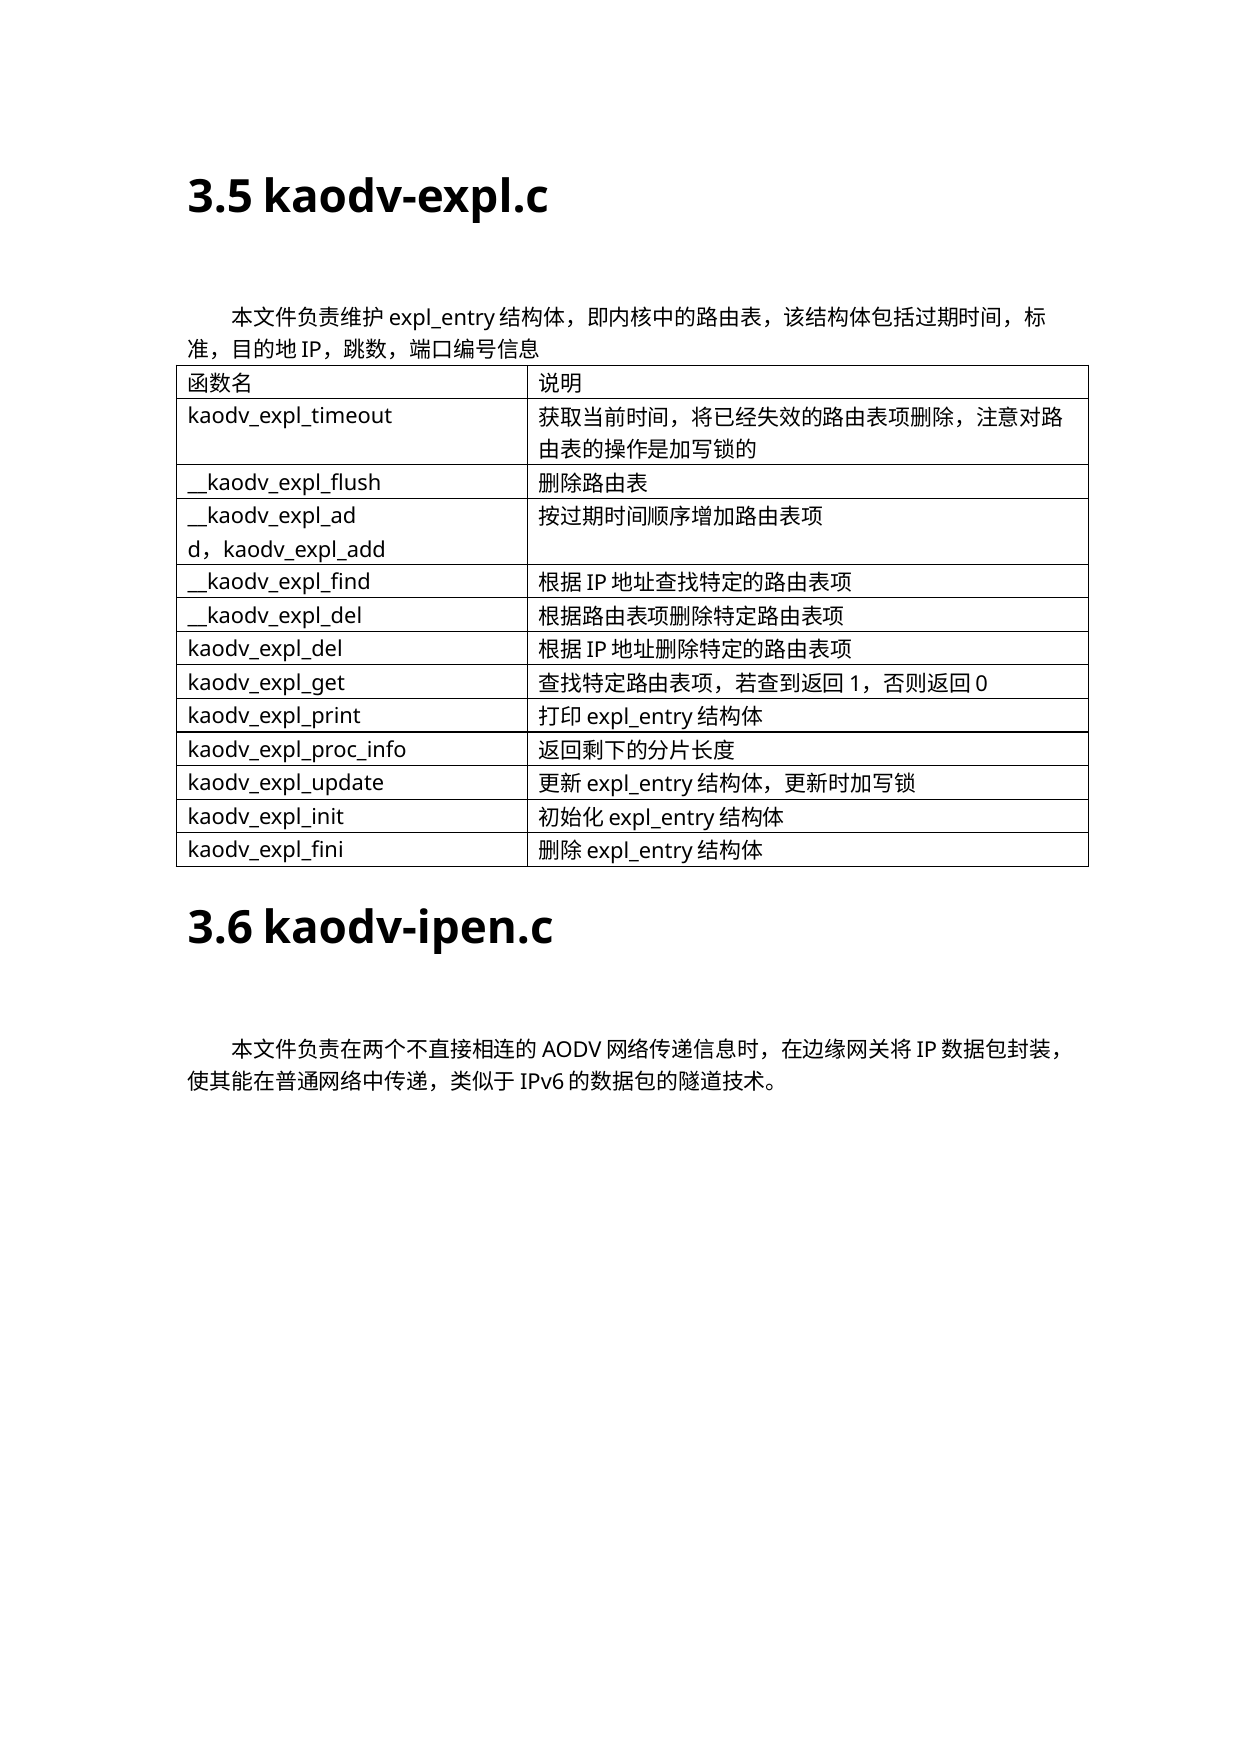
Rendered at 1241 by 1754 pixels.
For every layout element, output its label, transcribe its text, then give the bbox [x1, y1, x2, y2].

table_cell 删除路由表 [528, 465, 1088, 498]
table_cell kaodv_expl_timeout [177, 399, 527, 464]
table_header 函数名 [177, 366, 527, 398]
table_header 说明 [528, 366, 1088, 398]
table_cell kaodv_expl_get [177, 665, 527, 698]
table_cell __kaodv_expl_del [177, 598, 527, 631]
table_cell kaodv_expl_init [177, 800, 527, 832]
table_cell kaodv_expl_print [177, 699, 527, 731]
table_cell 打印expl_entry结构体 [528, 699, 1088, 731]
table_cell 返回剩下的分片长度 [528, 733, 1088, 765]
table_cell 根据IP地址查找特定的路由表项 [528, 565, 1088, 597]
table_cell 更新expl_entry结构体，更新时加写锁 [528, 766, 1088, 798]
table_cell __kaodv_expl_add，kaodv_expl_add [177, 499, 527, 564]
table_cell 查找特定路由表项，若查到返回1，否则返回0 [528, 665, 1088, 698]
subtitle kaodv-ipen.c [187, 894, 1053, 959]
subtitle kaodv-expl.c [187, 162, 1053, 227]
table_cell 根据IP地址删除特定的路由表项 [528, 632, 1088, 664]
table_cell kaodv_expl_del [177, 632, 527, 664]
table_cell kaodv_expl_proc_info [177, 733, 527, 765]
table_cell kaodv_expl_update [177, 766, 527, 798]
table_cell 根据路由表项删除特定路由表项 [528, 598, 1088, 631]
table_cell __kaodv_expl_flush [177, 465, 527, 498]
text 本文件负责在两个不直接相连的AODV网络传递信息时，在边缘网关将IP数据包封装，使其能在普通网络中传递，类似于IPv6的数据包的隧道技术。 [187, 1031, 1053, 1096]
table_cell kaodv_expl_fini [177, 833, 527, 866]
table_cell 获取当前时间，将已经失效的路由表项删除，注意对路由表的操作是加写锁的 [528, 399, 1088, 464]
table_cell 按过期时间顺序增加路由表项 [528, 499, 1088, 564]
table_cell 删除expl_entry结构体 [528, 833, 1088, 866]
text 本文件负责维护expl_entry结构体，即内核中的路由表，该结构体包括过期时间，标准，目的地IP，跳数，端口编号信息 [187, 299, 1053, 364]
table_cell 初始化expl_entry结构体 [528, 800, 1088, 832]
table_cell __kaodv_expl_find [177, 565, 527, 597]
